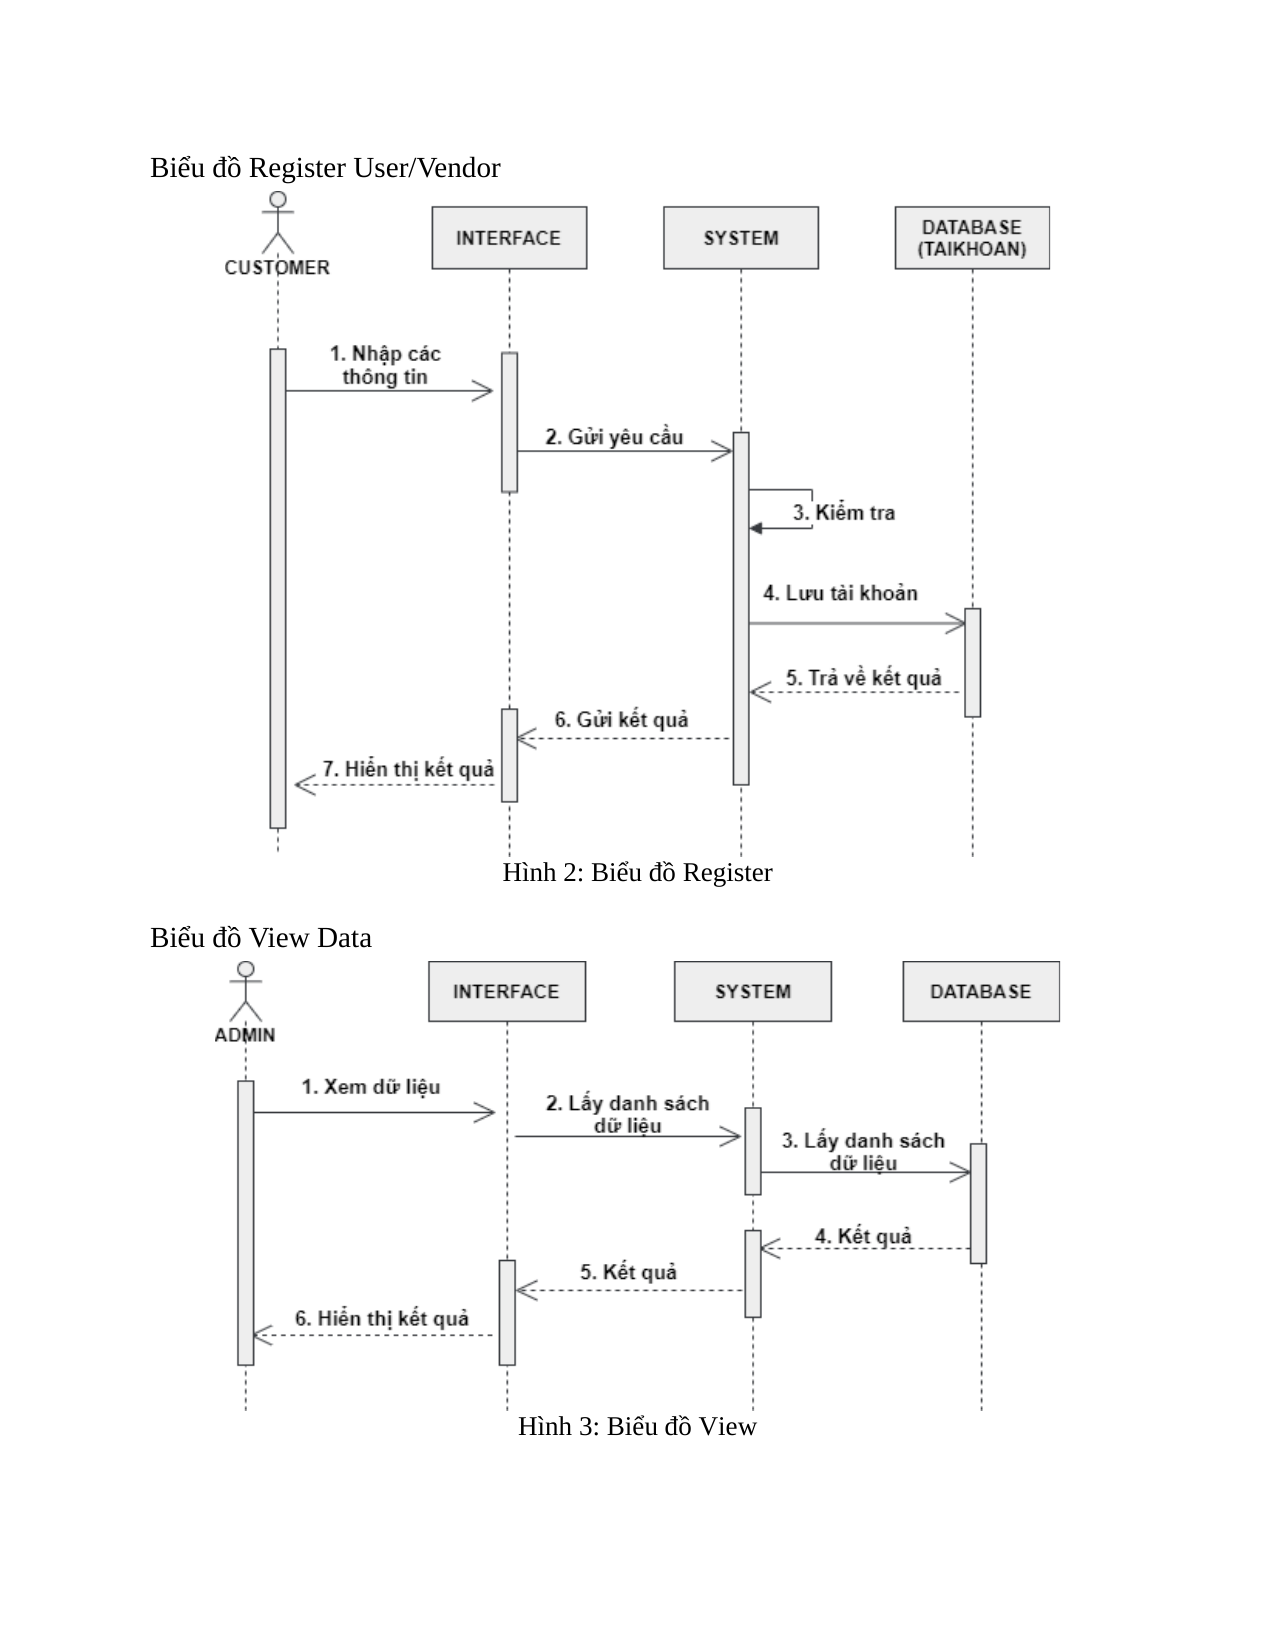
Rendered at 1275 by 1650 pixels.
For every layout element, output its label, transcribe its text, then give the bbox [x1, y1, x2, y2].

subtitle Biểu đồ Register User/Vendor [150, 150, 1125, 183]
picture [225, 191, 1050, 857]
subtitle Biểu đồ View Data [150, 920, 1125, 953]
picture [215, 961, 1061, 1411]
